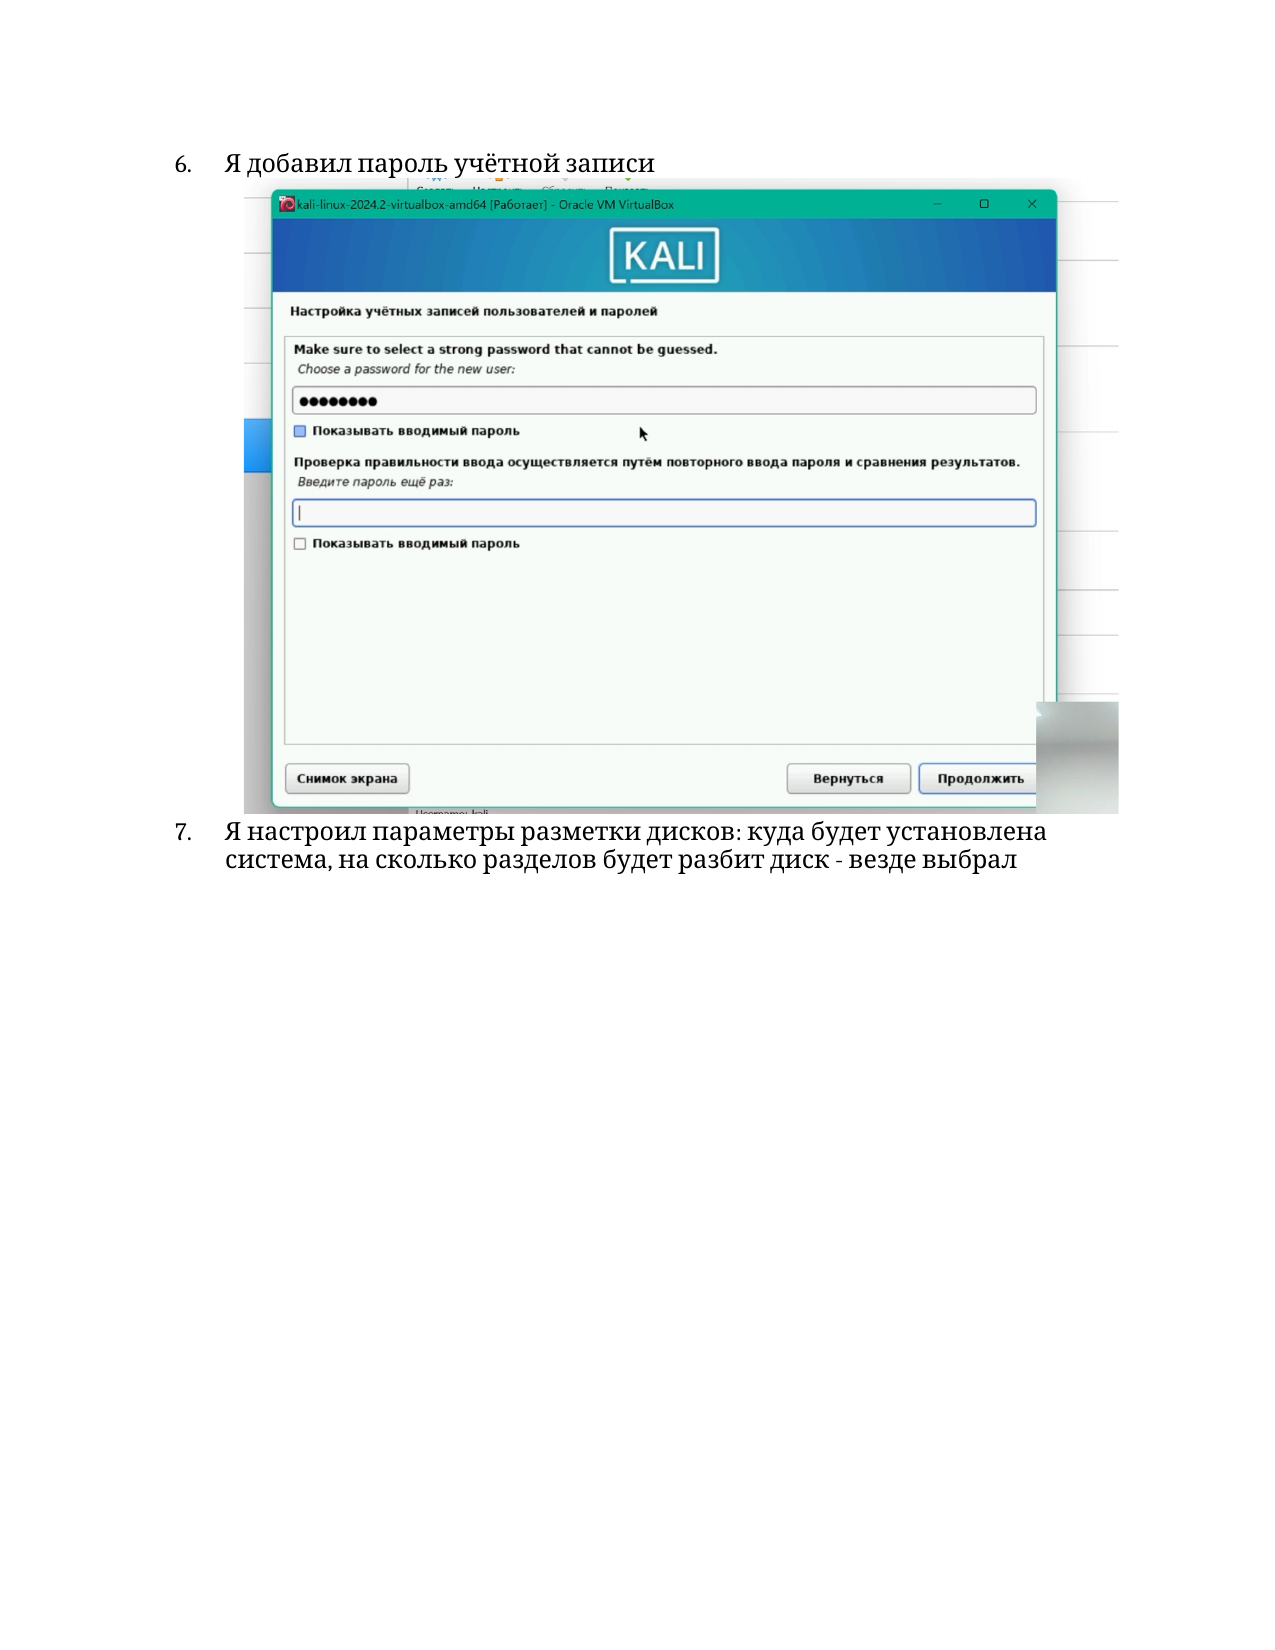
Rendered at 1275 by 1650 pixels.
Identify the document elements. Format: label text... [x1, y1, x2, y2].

picture [243, 178, 1119, 814]
list Я настроил параметры разметки дисков: куда будет установлена система, на сколько разделов будет разбит диск - везде выбрал “автоматически” [175, 818, 1125, 875]
